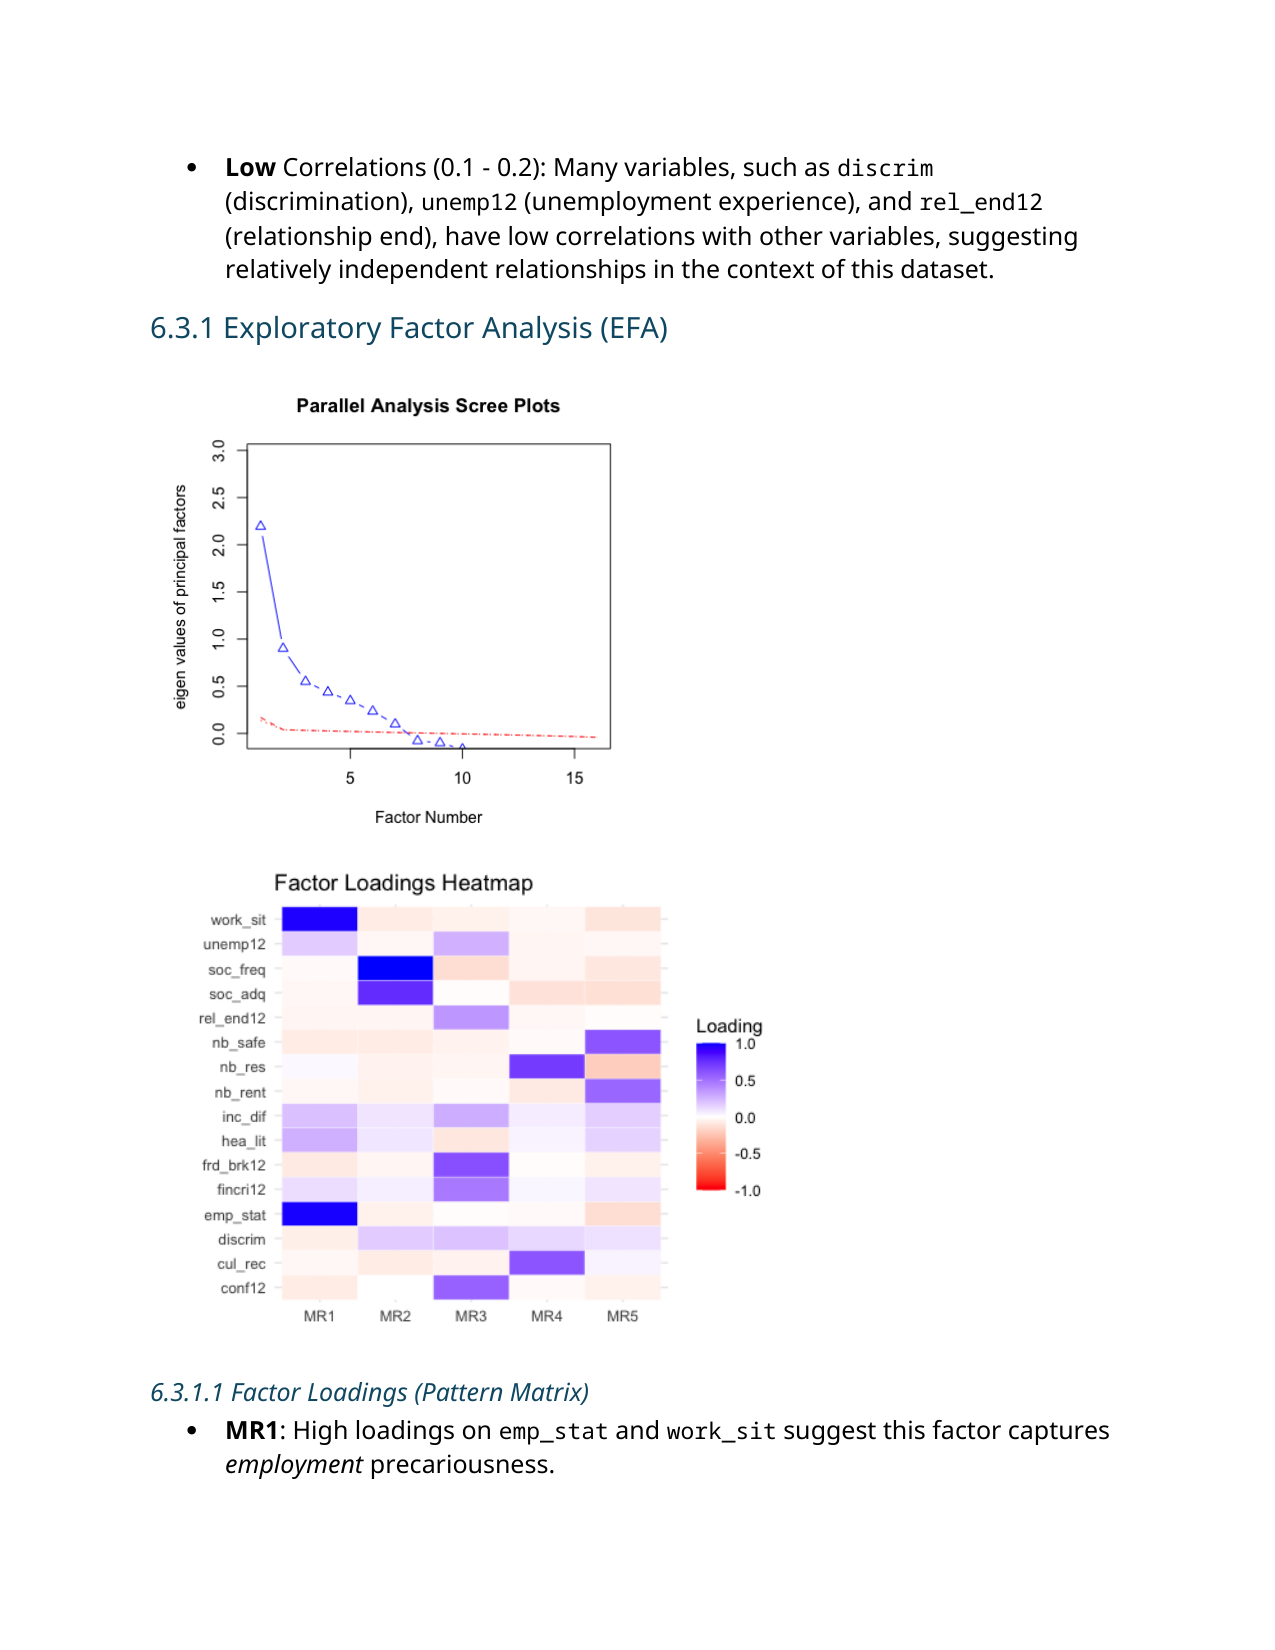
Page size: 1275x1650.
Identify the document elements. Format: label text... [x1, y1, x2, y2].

picture [168, 365, 650, 847]
picture [168, 865, 782, 1356]
subtitle 6.3.1 Exploratory Factor Analysis (EFA) [150, 307, 1125, 347]
list MR1: High loadings on emp_stat and work_sit suggest this factor captures employment precariousness. [187, 1412, 1125, 1481]
subtitle 6.3.1.1 Factor Loadings (Pattern Matrix) [150, 1374, 1125, 1408]
list Low Correlations (0.1 - 0.2): Many variables, such as discrim (discrimination), unemp12 (unemployment experience), and rel_end12 (relationship end), have low correlations with other variables, suggesting relatively independent relationships in the context of this dataset. [187, 150, 1125, 286]
